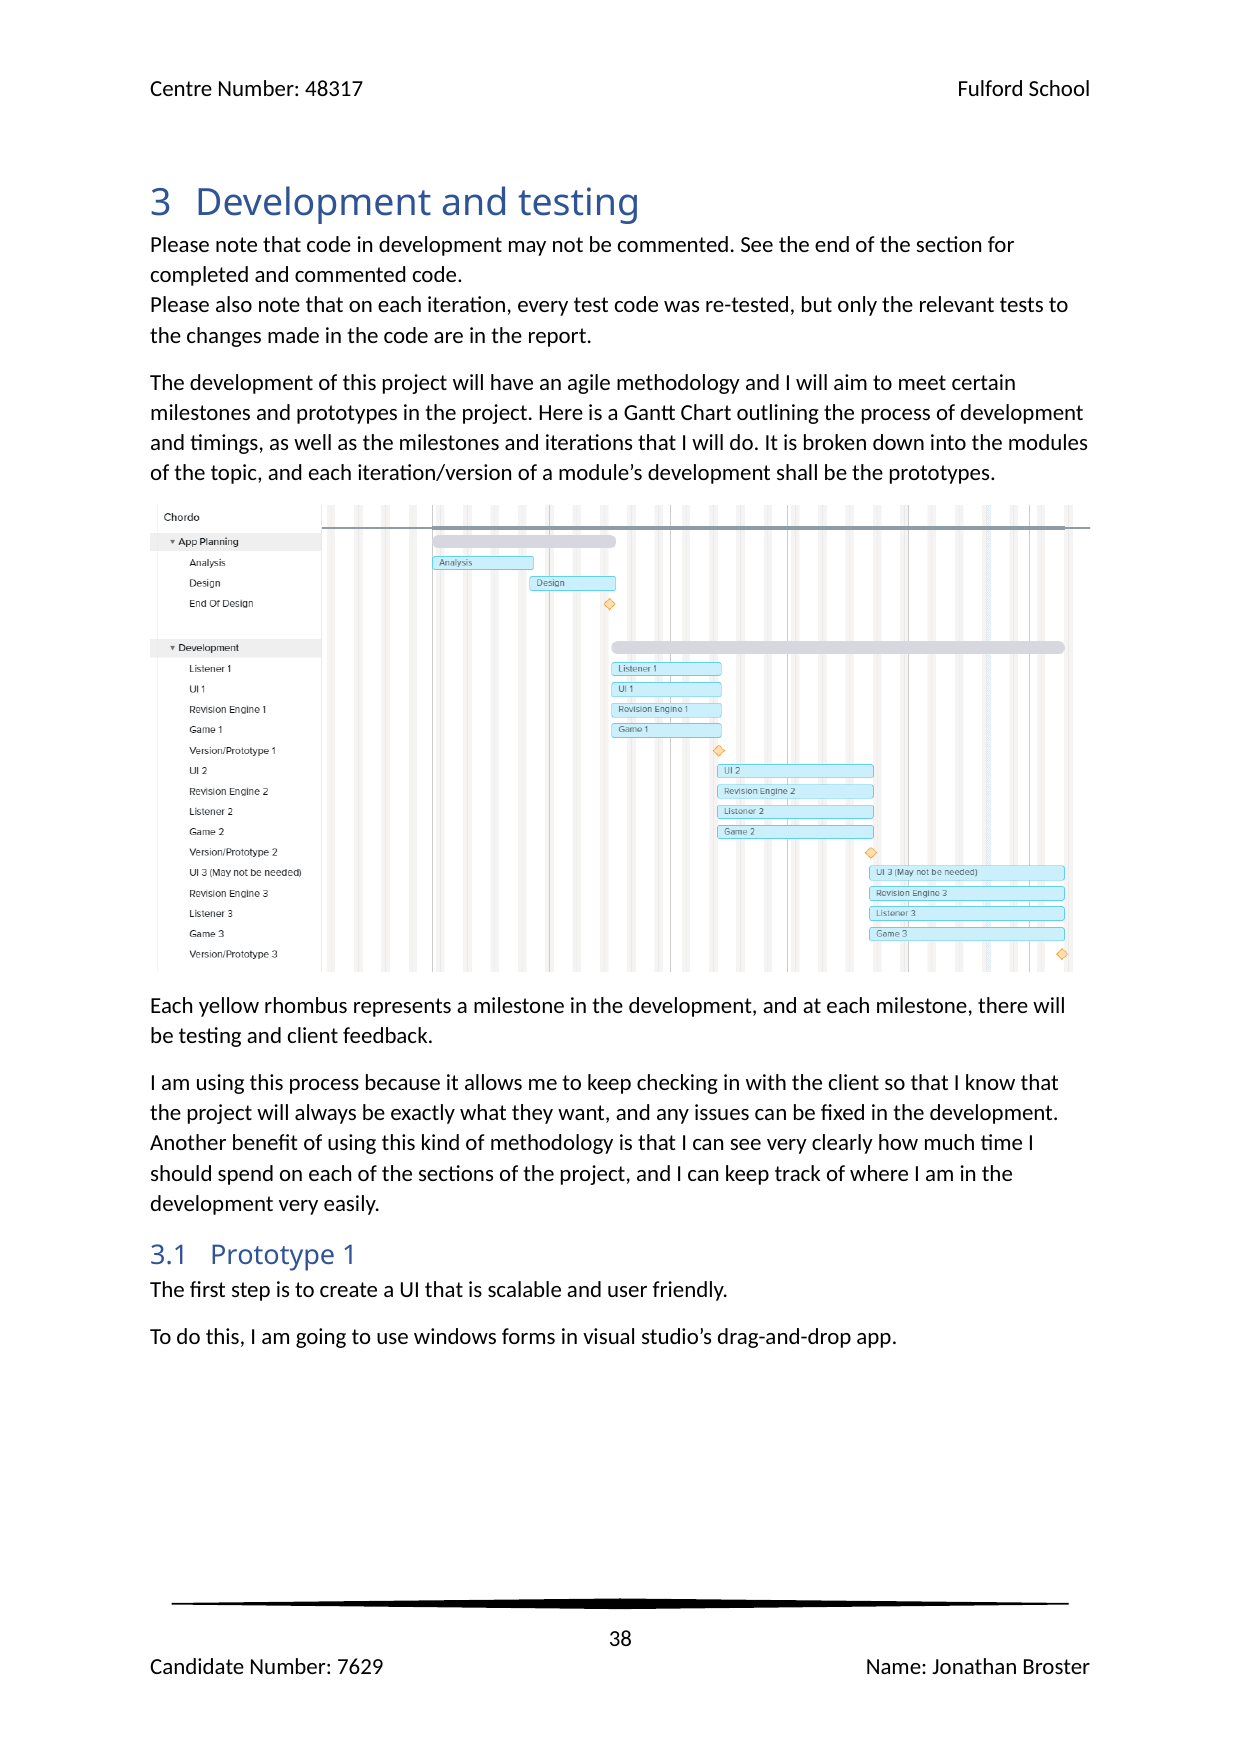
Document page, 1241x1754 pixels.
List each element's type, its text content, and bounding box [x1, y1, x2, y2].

subtitle Development and testing [150, 175, 1090, 226]
subtitle Prototype 1 [150, 1236, 1090, 1273]
text The development of this project will have an agile methodology and I will aim to meet certain milestones and prototypes in the project. Here is a Gantt Chart outlining the process of development and timings, as well as the milestones and iterations that I will do. It is broken down into the modules of the topic, and each iteration/version of a module’s development shall be the prototypes. [150, 368, 1090, 486]
text To do this, I am going to use windows forms in visual studio’s drag-and-drop app. [150, 1322, 1090, 1350]
text The first step is to create a UI that is scalable and user friendly. [150, 1276, 1090, 1303]
text Each yellow rhombus represents a milestone in the development, and at each milestone, there will be testing and client feedback. [150, 991, 1090, 1049]
text Please note that code in development may not be commented. See the end of the section for completed and commented code. Please also note that on each iteration, every test code was re-tested, but only the relevant tests to the changes made in the code are in the report. [150, 230, 1090, 349]
text I am using this process because it allows me to keep checking in with the client so that I know that the project will always be exactly what they want, and any issues can be fixed in the development. Another benefit of using this kind of methodology is that I can see very clearly how much time I should spend on each of the sections of the project, and I can keep track of where I am in the development very easily. [150, 1068, 1090, 1217]
picture [150, 505, 1091, 972]
